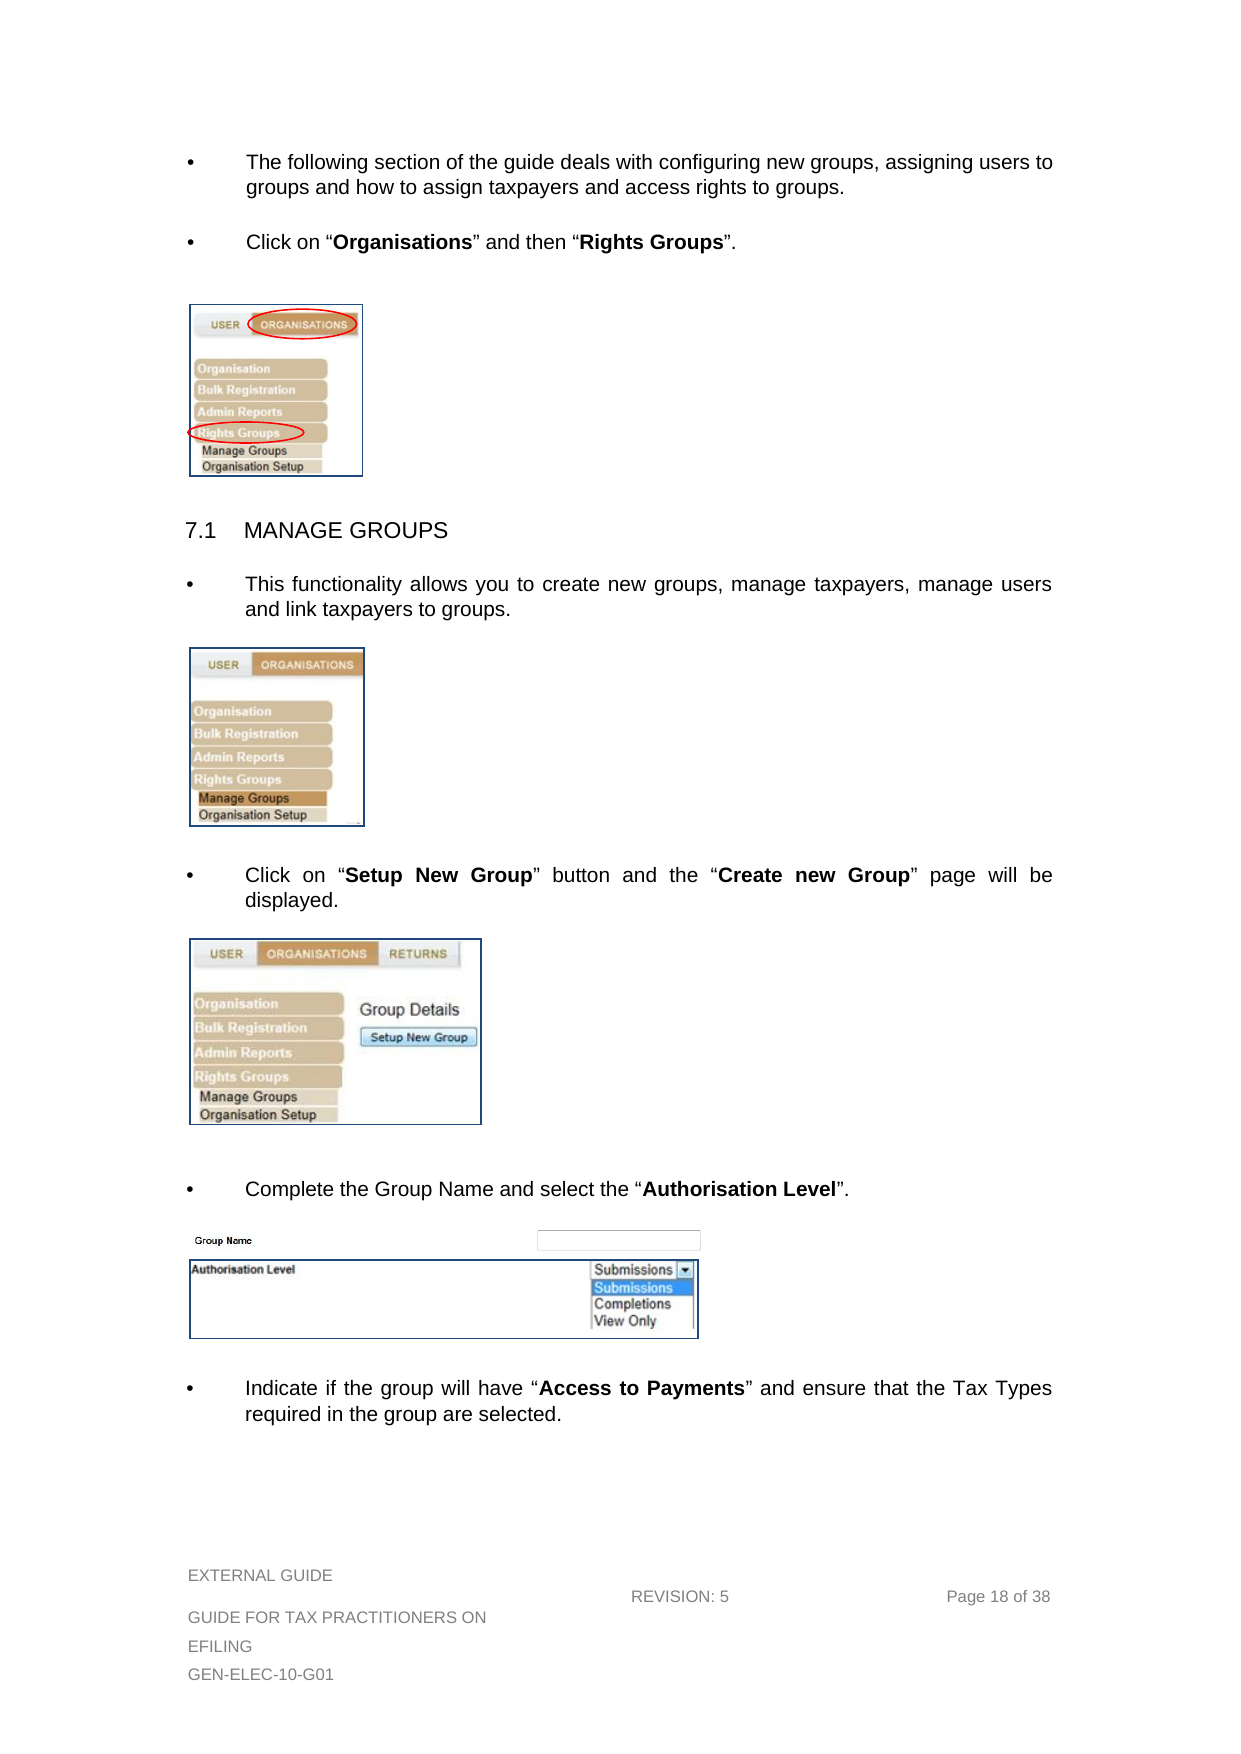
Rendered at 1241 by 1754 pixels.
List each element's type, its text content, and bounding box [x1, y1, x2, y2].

picture [191, 649, 363, 825]
picture [191, 1261, 697, 1338]
picture [187, 1228, 703, 1254]
picture [191, 423, 302, 442]
picture [191, 940, 480, 1124]
list Complete the Group Name and select the “Authorisation Level”. [186, 1177, 1053, 1201]
picture [191, 305, 362, 475]
list The following section of the guide deals with configuring new groups, assigning users to groups and how to assign taxpayers and access rights to groups. [187, 150, 1068, 199]
list This functionality allows you to create new groups, manage taxpayers, manage users and link taxpayers to groups. [186, 571, 1053, 620]
subtitle 7.1 MANAGE GROUPS [112, 517, 1088, 543]
list Indicate if the group will have “Access to Payments” and ensure that the Tax Types required in the group are selected. [186, 1376, 1053, 1425]
list Click on “Organisations” and then “Rights Groups”. [187, 229, 1068, 253]
list Click on “Setup New Group” button and the “Create new Group” page will be displayed. [186, 863, 1053, 912]
